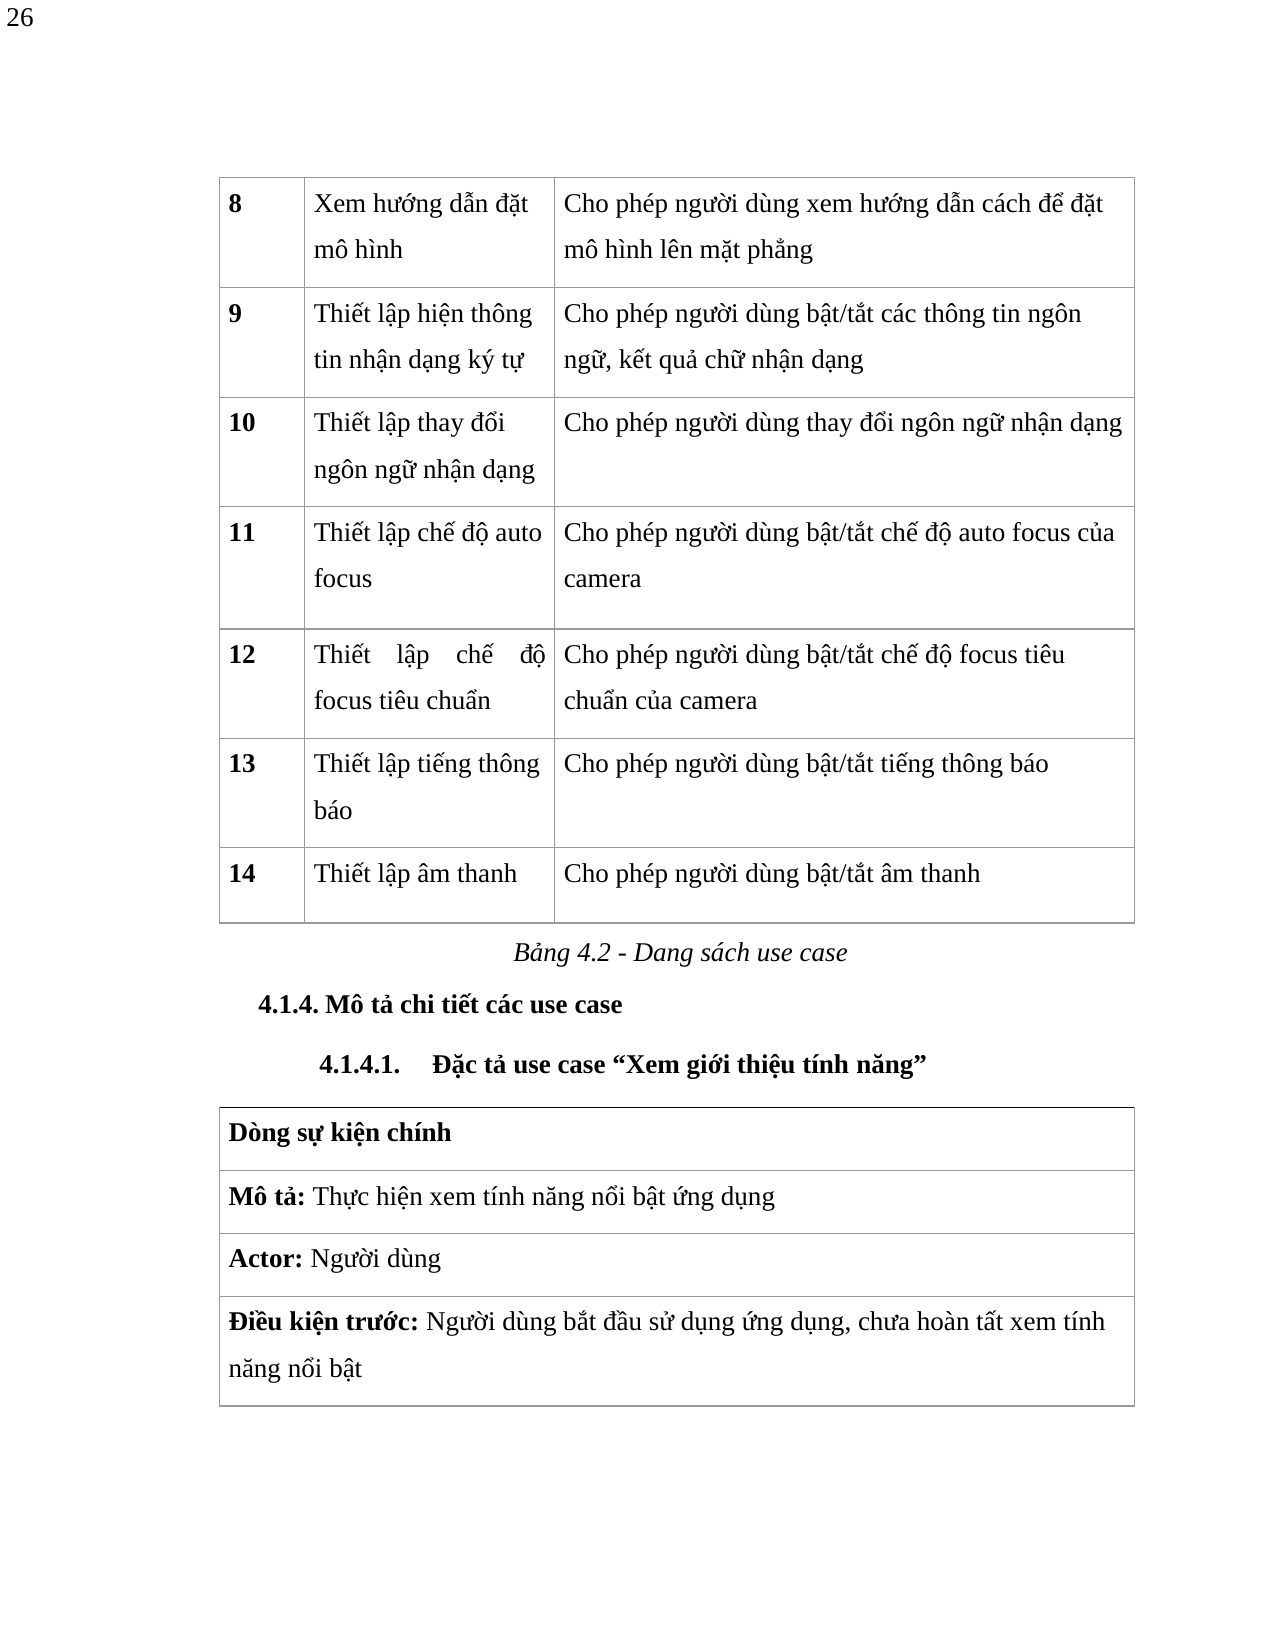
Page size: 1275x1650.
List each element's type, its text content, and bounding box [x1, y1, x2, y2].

table_cell Cho phép người dùng bật/tắt âm thanh [555, 848, 1134, 922]
table_cell Cho phép người dùng bật/tắt chế độ auto focus của camera [555, 507, 1134, 628]
text Bảng 4.2 - Dang sách use case [412, 937, 951, 968]
table_cell Điều kiện trước: Người dùng bắt đầu sử dụng ứng dụng, chưa hoàn tất xem tính năng nổi bật [220, 1297, 1134, 1405]
table_cell 9 [220, 288, 304, 396]
table_cell 11 [220, 507, 304, 628]
table_header 8 [220, 178, 304, 287]
table_cell Mô tả: Thực hiện xem tính năng nổi bật ứng dụng [220, 1171, 1134, 1233]
table_cell Thiết lập thay đổi ngôn ngữ nhận dạng [305, 398, 554, 506]
table_header Cho phép người dùng xem hướng dẫn cách để đặt mô hình lên mặt phẳng [555, 178, 1134, 287]
table_cell 10 [220, 398, 304, 506]
table_cell 13 [220, 739, 304, 847]
table_cell Thiết lập chế độ focus tiêu chuẩn [305, 630, 554, 737]
table_cell Actor: Người dùng [220, 1234, 1134, 1296]
table_cell 12 [220, 630, 304, 737]
table_cell Cho phép người dùng bật/tắt chế độ focus tiêu chuẩn của camera [555, 630, 1134, 737]
table_header Dòng sự kiện chính [220, 1108, 1134, 1170]
subtitle Mô tả chi tiết các use case [258, 988, 1219, 1020]
table_cell Thiết lập chế độ auto focus [305, 507, 554, 628]
table_cell Thiết lập tiếng thông báo [305, 739, 554, 847]
table_cell Cho phép người dùng thay đổi ngôn ngữ nhận dạng [555, 398, 1134, 506]
table_cell Cho phép người dùng bật/tắt các thông tin ngôn ngữ, kết quả chữ nhận dạng [555, 288, 1134, 396]
table_cell Thiết lập âm thanh [305, 848, 554, 922]
list Đặc tả use case “Xem giới thiệu tính năng” [319, 1048, 1219, 1079]
table_cell Cho phép người dùng bật/tắt tiếng thông báo [555, 739, 1134, 847]
table_cell 14 [220, 848, 304, 922]
table_header Xem hướng dẫn đặt mô hình [305, 178, 554, 287]
table_cell Thiết lập hiện thông tin nhận dạng ký tự [305, 288, 554, 396]
